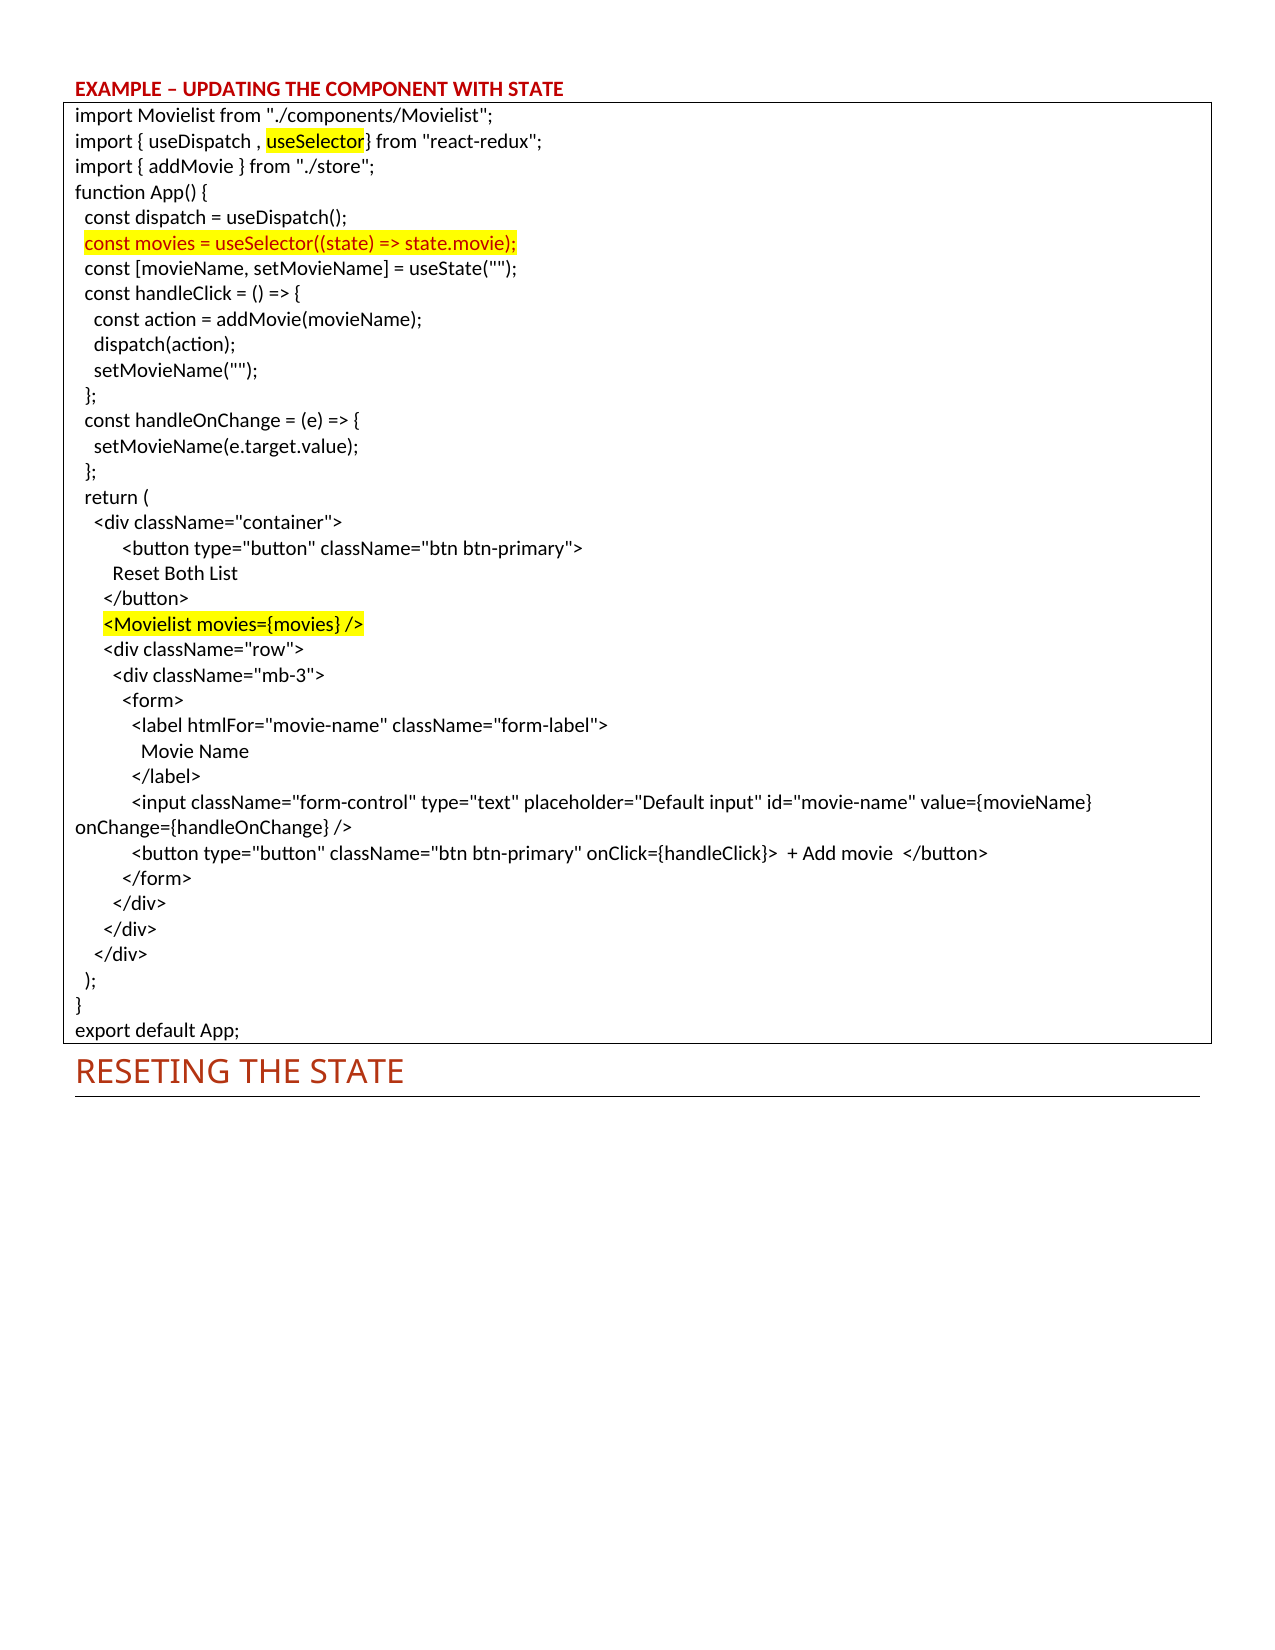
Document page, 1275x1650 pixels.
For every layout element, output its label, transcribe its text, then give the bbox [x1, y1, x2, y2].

text EXAMPLE – UPDATING THE COMPONENT WITH STATE [75, 75, 1200, 102]
table_header import Movielist from "./components/Movielist"; import { useDispatch , useSelector} from "react-redux"; import { addMovie } from "./store"; function App() { const dispatch = useDispatch(); const movies = useSelector((state) => state.movie); const [movieName, setMovieName] = useState(""); const handleClick = () => { const action = addMovie(movieName); dispatch(action); setMovieName(""); }; const handleOnChange = (e) => { setMovieName(e.target.value); }; return ( <div className="container"> <button type="button" className="btn btn-primary"> Reset Both List </button> <Movielist movies={movies} /> <div className="row"> <div className="mb-3"> <form> <label htmlFor="movie-name" className="form-label"> Movie Name </label> <input className="form-control" type="text" placeholder="Default input" id="movie-name" value={movieName} onChange={handleOnChange} /> <button type="button" className="btn btn-primary" onClick={handleClick}> + Add movie </button> </form> </div> </div> </div> ); } export default App; [64, 103, 1211, 1043]
subtitle RESETING THE STATE [75, 1048, 1200, 1096]
